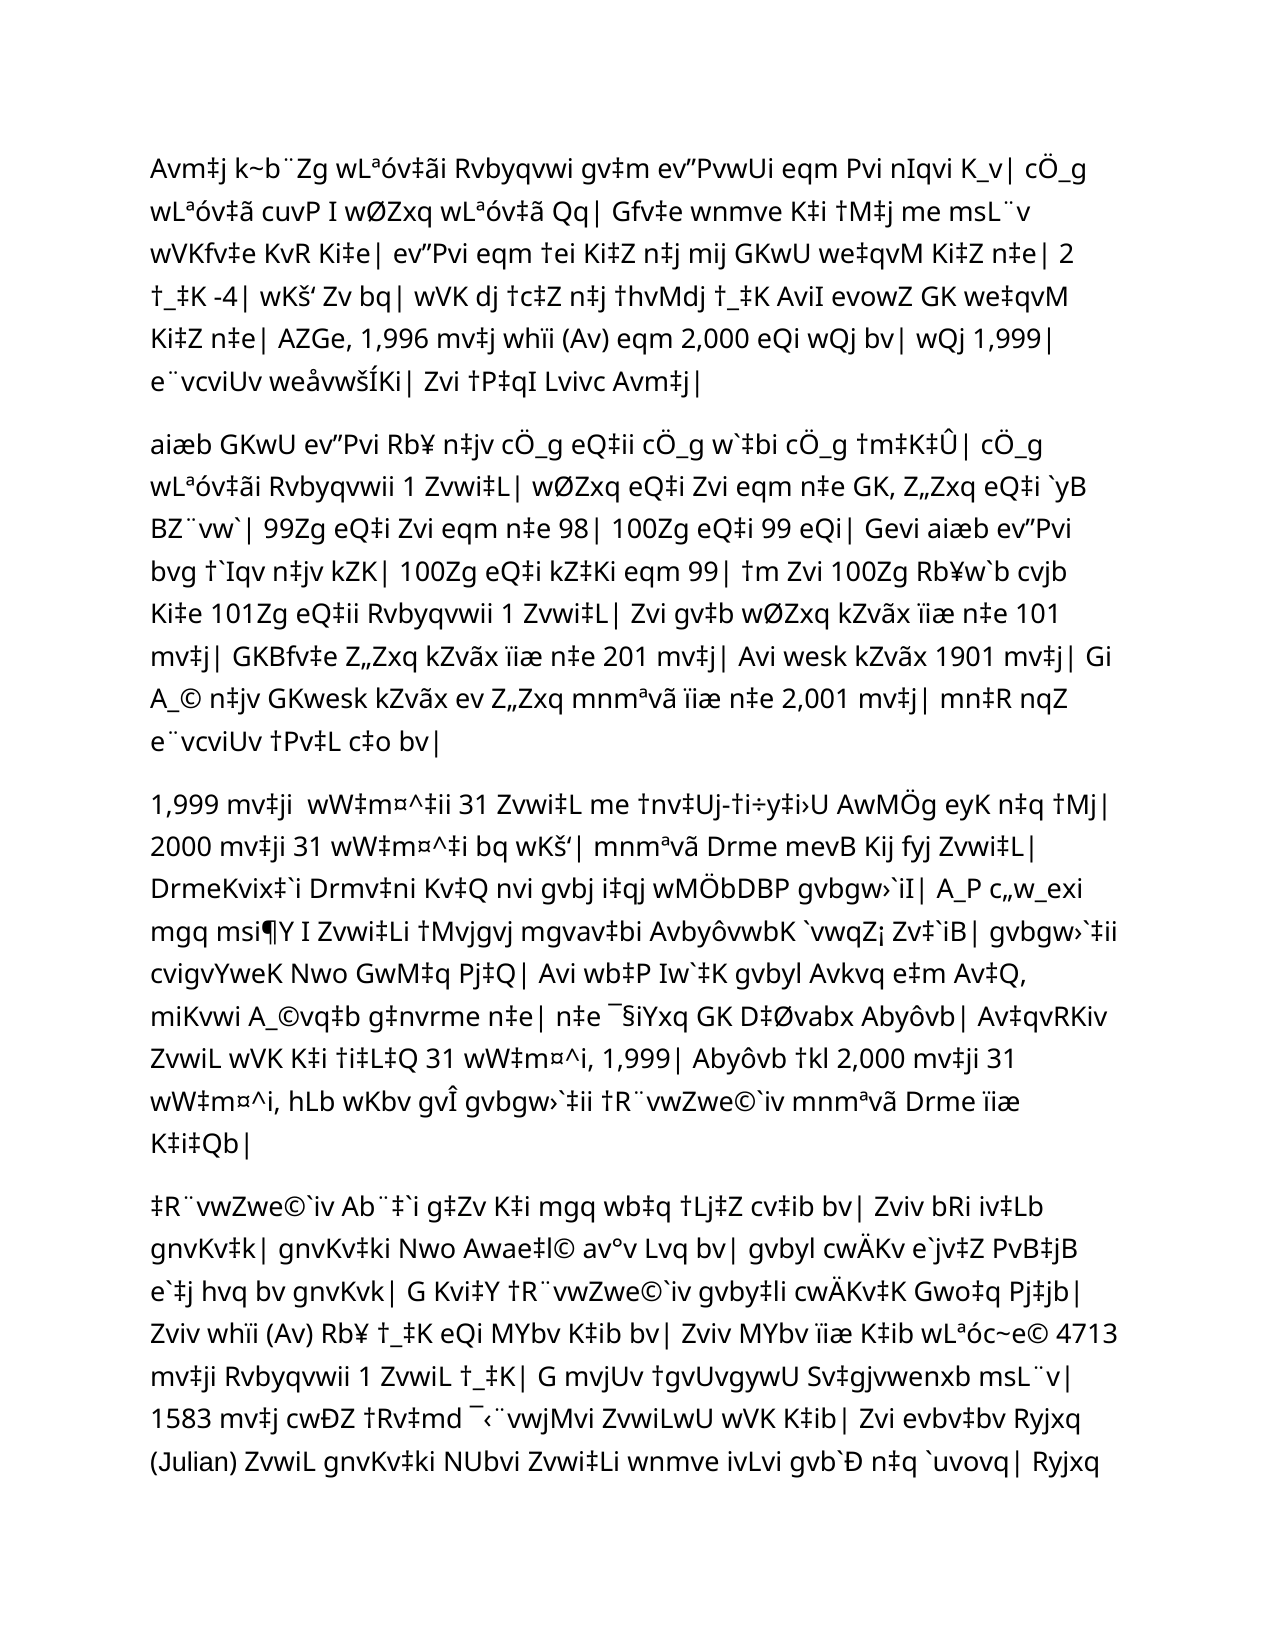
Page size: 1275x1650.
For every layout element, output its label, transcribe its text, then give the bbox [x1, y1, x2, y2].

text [150, 1188, 1125, 1479]
text aiæb GKwU ev”Pvi Rb¥ n‡jv cÖ_g eQ‡ii cÖ_g w`‡bi cÖ_g †m‡K‡Û| cÖ_g wLªóv‡ãi Rvbyqvwii 1 Zvwi‡L| wØZxq eQ‡i Zvi eqm n‡e GK, Z„Zxq eQ‡i `yB BZ¨vw`| 99Zg eQ‡i Zvi eqm n‡e 98| 100Zg eQ‡i 99 eQi| Gevi aiæb ev”Pvi bvg †`Iqv n‡jv kZK| 100Zg eQ‡i kZ‡Ki eqm 99| †m Zvi 100Zg Rb¥w`b cvjb Ki‡e 101Zg eQ‡ii Rvbyqvwii 1 Zvwi‡L| Zvi gv‡b wØZxq kZvãx ïiæ n‡e 101 mv‡j| GKBfv‡e Z„Zxq kZvãx ïiæ n‡e 201 mv‡j| Avi wesk kZvãx 1901 mv‡j| Gi A_© n‡jv GKwesk kZvãx ev Z„Zxq mnmªvã ïiæ n‡e 2,001 mv‡j| mn‡R nqZ e¨vcviUv †Pv‡L c‡o bv| [150, 425, 1125, 759]
text Avm‡j k~b¨Zg wLªóv‡ãi Rvbyqvwi gv‡m ev”PvwUi eqm Pvi nIqvi K_v| cÖ_g wLªóv‡ã cuvP I wØZxq wLªóv‡ã Qq| Gfv‡e wnmve K‡i †M‡j me msL¨v wVKfv‡e KvR Ki‡e| ev”Pvi eqm †ei Ki‡Z n‡j mij GKwU we‡qvM Ki‡Z n‡e| 2 †_‡K -4| wKš‘ Zv bq| wVK dj †c‡Z n‡j †hvMdj †_‡K AviI evowZ GK we‡qvM Ki‡Z n‡e| AZGe, 1,996 mv‡j whïi (Av) eqm 2,000 eQi wQj bv| wQj 1,999| e¨vcviUv weåvwšÍKi| Zvi †P‡qI Lvivc Avm‡j| [150, 150, 1125, 399]
text 1,999 mv‡ji wW‡m¤^‡ii 31 Zvwi‡L me †nv‡Uj-†i÷y‡i›U AwMÖg eyK n‡q †Mj| 2000 mv‡ji 31 wW‡m¤^‡i bq wKš‘| mnmªvã Drme mevB Kij fyj Zvwi‡L| DrmeKvix‡`i Drmv‡ni Kv‡Q nvi gvbj i‡qj wMÖbDBP gvbgw›`iI| A_P c„w_exi mgq msi¶Y I Zvwi‡Li †Mvjgvj mgvav‡bi AvbyôvwbK `vwqZ¡ Zv‡`iB| gvbgw›`‡ii cvigvYweK Nwo GwM‡q Pj‡Q| Avi wb‡P Iw`‡K gvbyl Avkvq e‡m Av‡Q, miKvwi A_©vq‡b g‡nvrme n‡e| n‡e ¯§iYxq GK D‡Øvabx Abyôvb| Av‡qvRKiv ZvwiL wVK K‡i †i‡L‡Q 31 wW‡m¤^i, 1,999| Abyôvb †kl 2,000 mv‡ji 31 wW‡m¤^i, hLb wKbv gvÎ gvbgw›`‡ii †R¨vwZwe©`iv mnmªvã Drme ïiæ K‡i‡Qb| [150, 785, 1125, 1161]
